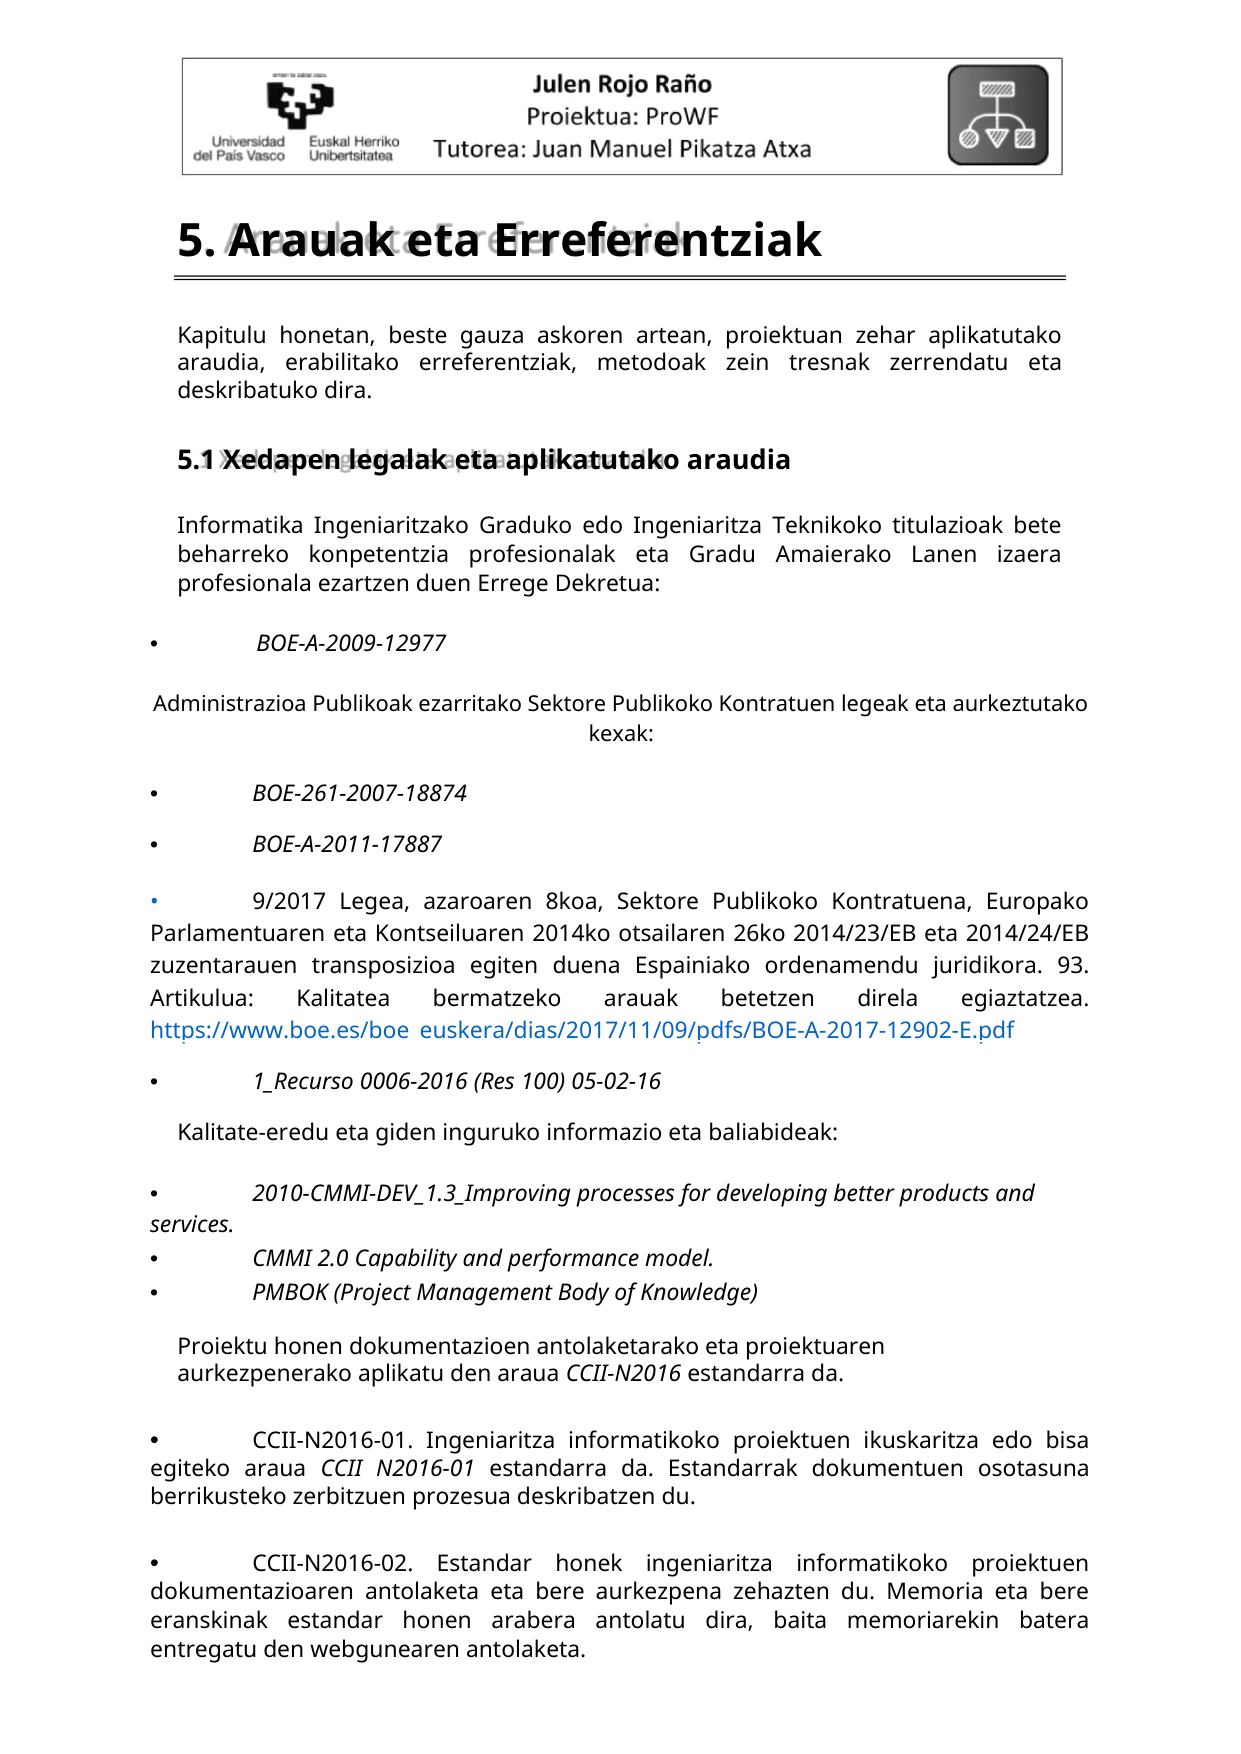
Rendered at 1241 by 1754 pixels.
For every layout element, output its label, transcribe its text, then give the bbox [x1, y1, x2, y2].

list BOE-A-2009-12977 [150, 627, 1090, 658]
list CMMI 2.0 Capability and performance model. [150, 1242, 1090, 1273]
text Kapitulu honetan, beste gauza askoren artean, proiektuan zehar aplikatutako araudia, erabilitako erreferentziak, metodoak zein tresnak zerrendatu eta deskribatuko dira. [177, 321, 1063, 405]
text Administrazioa Publikoak ezarritako Sektore Publikoko Kontratuen legeak eta aurkeztutako kexak: [150, 688, 1092, 748]
list 2010-CMMI-DEV_1.3_Improving processes for developing better products and services. [150, 1176, 1090, 1239]
text Informatika Ingeniaritzako Graduko edo Ingeniaritza Teknikoko titulazioak bete beharreko konpetentzia profesionalak eta Gradu Amaierako Lanen izaera profesionala ezartzen duen Errege Dekretua: [177, 511, 1063, 598]
text Proiektu honen dokumentazioen antolaketarako eta proiektuaren aurkezpenerako aplikatu den araua CCII-N2016 estandarra da. [177, 1332, 1063, 1388]
list 9/2017 Legea, azaroaren 8koa, Sektore Publikoko Kontratuena, Europako Parlamentuaren eta Kontseiluaren 2014ko otsailaren 26ko 2014/23/EB eta 2014/24/EB zuzentarauen transposizioa egiten duena Espainiako ordenamendu juridikora. 93. Artikulua: Kalitatea bermatzeko arauak betetzen direla egiaztatzea. https://www.boe.es/boe_euskera/dias/2017/11/09/pdfs/BOE-A-2017-12902-E.pdf [150, 885, 1090, 1045]
list CCII-N2016-02. Estandar honek ingeniaritza informatikoko proiektuen dokumentazioaren antolaketa eta bere aurkezpena zehazten du. Memoria eta bere eranskinak estandar honen arabera antolatu dira, baita memoriarekin batera entregatu den webgunearen antolaketa. [150, 1548, 1090, 1664]
picture [146, 54, 1067, 297]
text Kalitate-eredu eta giden inguruko informazio eta baliabideak: [177, 1116, 1090, 1147]
text 5.1 Xedapen legalak eta aplikatutako araudia [177, 441, 1090, 478]
list 1_Recurso 0006-2016 (Res 100) 05-02-16 [150, 1065, 1090, 1096]
list BOE-261-2007-18874 [150, 777, 1090, 808]
picture [158, 431, 700, 495]
list PMBOK (Project Management Body of Knowledge) [150, 1276, 1090, 1307]
list BOE-A-2011-17887 [150, 828, 1090, 859]
text 5. Arauak eta Erreferentziak [177, 207, 1090, 269]
list CCII-N2016-01. Ingeniaritza informatikoko proiektuen ikuskaritza edo bisa egiteko araua CCII N2016-01 estandarra da. Estandarrak dokumentuen osotasuna berrikusteko zerbitzuen prozesua deskribatzen du. [150, 1425, 1090, 1512]
